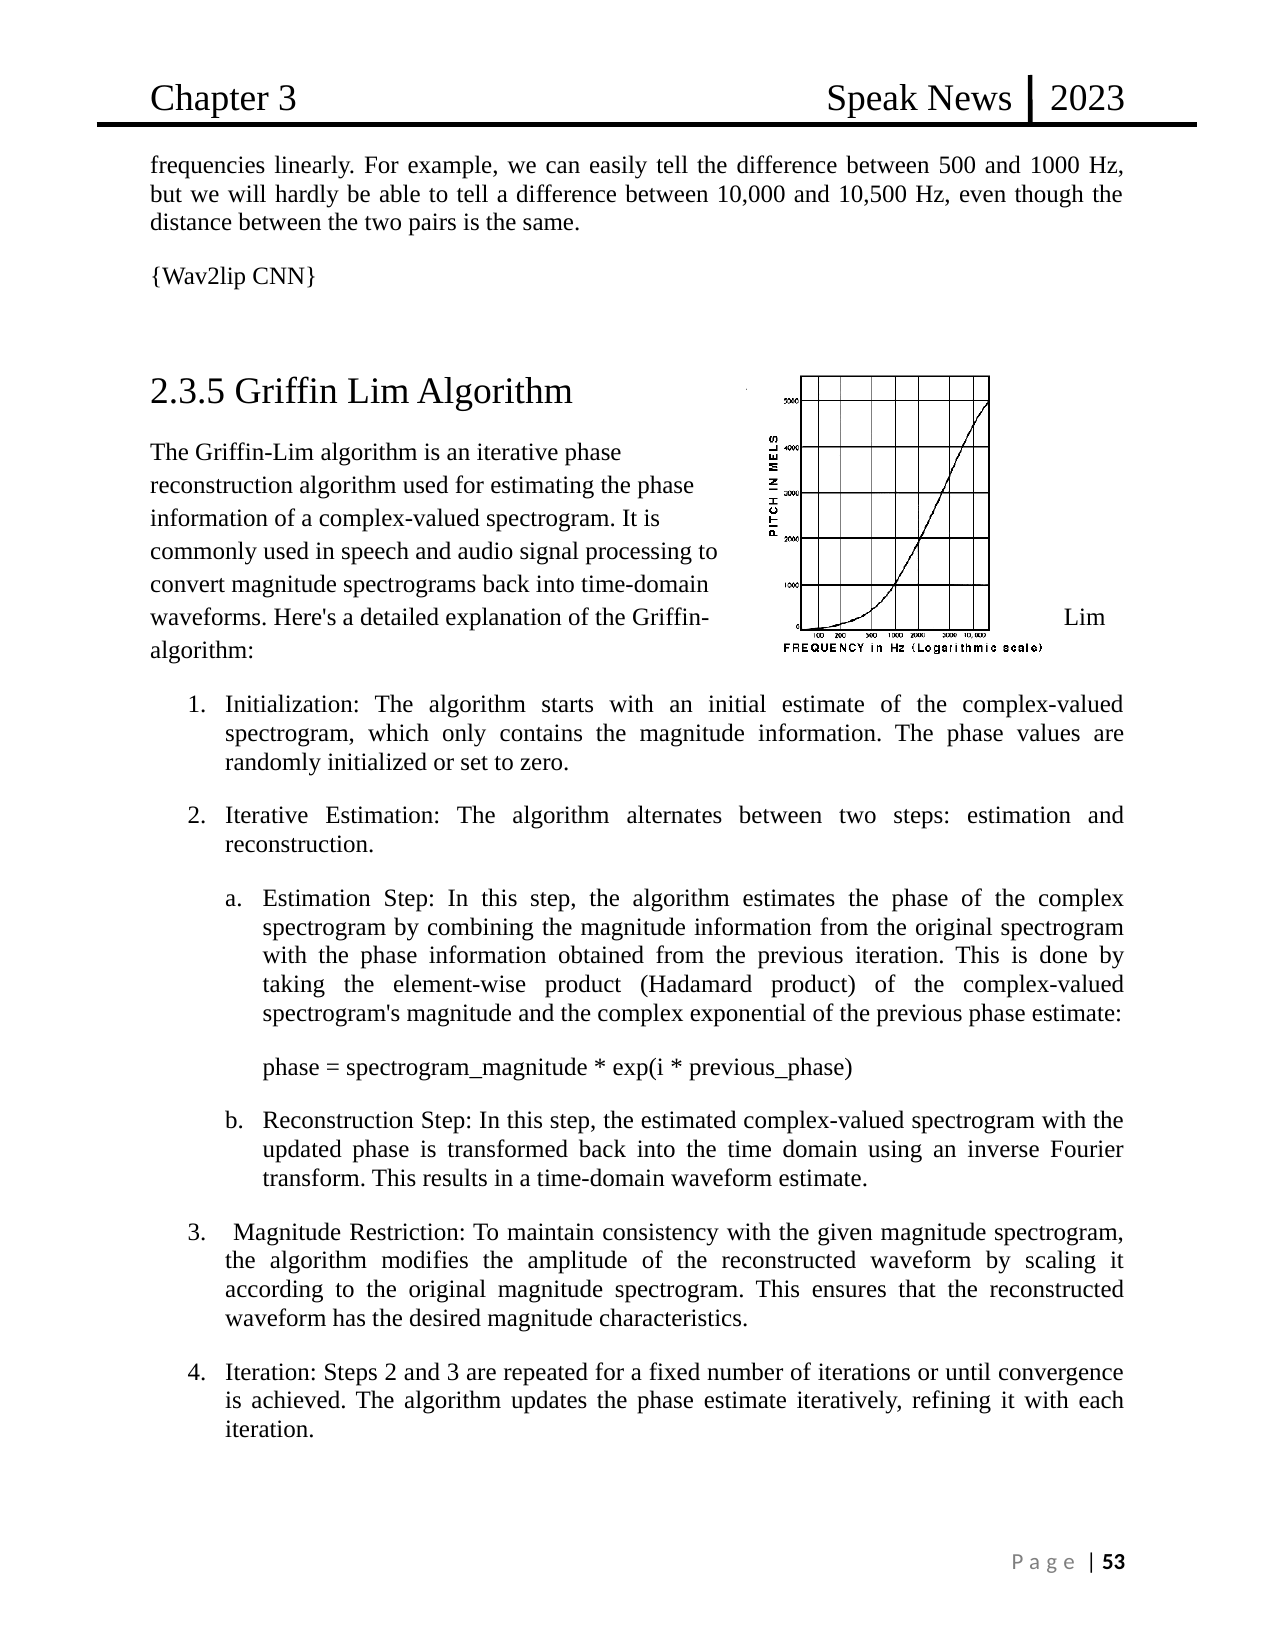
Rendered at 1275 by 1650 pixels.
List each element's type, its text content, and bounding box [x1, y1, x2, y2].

list Iteration: Steps 2 and 3 are repeated for a fixed number of iterations or until convergence is achieved. The algorithm updates the phase estimate iteratively, refining it with each iteration. [187, 904, 1125, 991]
list Initialization: The algorithm starts with an initial estimate of the complex-valued spectrogram, which only contains the magnitude information. The phase values are randomly initialized or set to zero. [187, 237, 1125, 323]
list Final Reconstruction: Once the algorithm completes the desired number of iterations, the final phase estimate is used in the last reconstruction step to obtain the reconstructed time-domain waveform. [187, 1016, 1125, 1102]
text phase = spectrogram_magnitude * exp(i * previous_phase) [262, 599, 1125, 628]
list Magnitude Restriction: To maintain consistency with the given magnitude spectrogram, the algorithm modifies the amplitude of the reconstructed waveform by scaling it according to the original magnitude spectrogram. This ensures that the reconstructed waveform has the desired magnitude characteristics. [187, 764, 1125, 879]
list Reconstruction Step: In this step, the estimated complex-valued spectrogram with the updated phase is transformed back into the time domain using an inverse Fourier transform. This results in a time-domain waveform estimate. [225, 653, 1125, 739]
text We use the griffin Lim algorithm to compute the complex part of the signal since we computed the power of the signal so the complex part of the signal was removed, we needed to find it again. [150, 1321, 1125, 1407]
text The Griffin-Lim algorithm assumes that the magnitude spectrogram contains sufficient information to reconstruct a reasonable approximation of the original time-domain waveform. [150, 1127, 1125, 1184]
list Iterative Estimation: The algorithm alternates between two steps: estimation and reconstruction. [187, 348, 1125, 406]
text However, it does not guarantee an exact reconstruction, and some details may be lost in the process. The algorithm can be sensitive to noise and may introduce artifacts in the reconstructed waveform. [150, 1209, 1125, 1296]
list Estimation Step: In this step, the algorithm estimates the phase of the complex spectrogram by combining the magnitude information from the original spectrogram with the phase information obtained from the previous iteration. This is done by taking the element-wise product (Hadamard product) of the complex-valued spectrogram's magnitude and the complex exponential of the previous phase estimate: [225, 431, 1125, 574]
